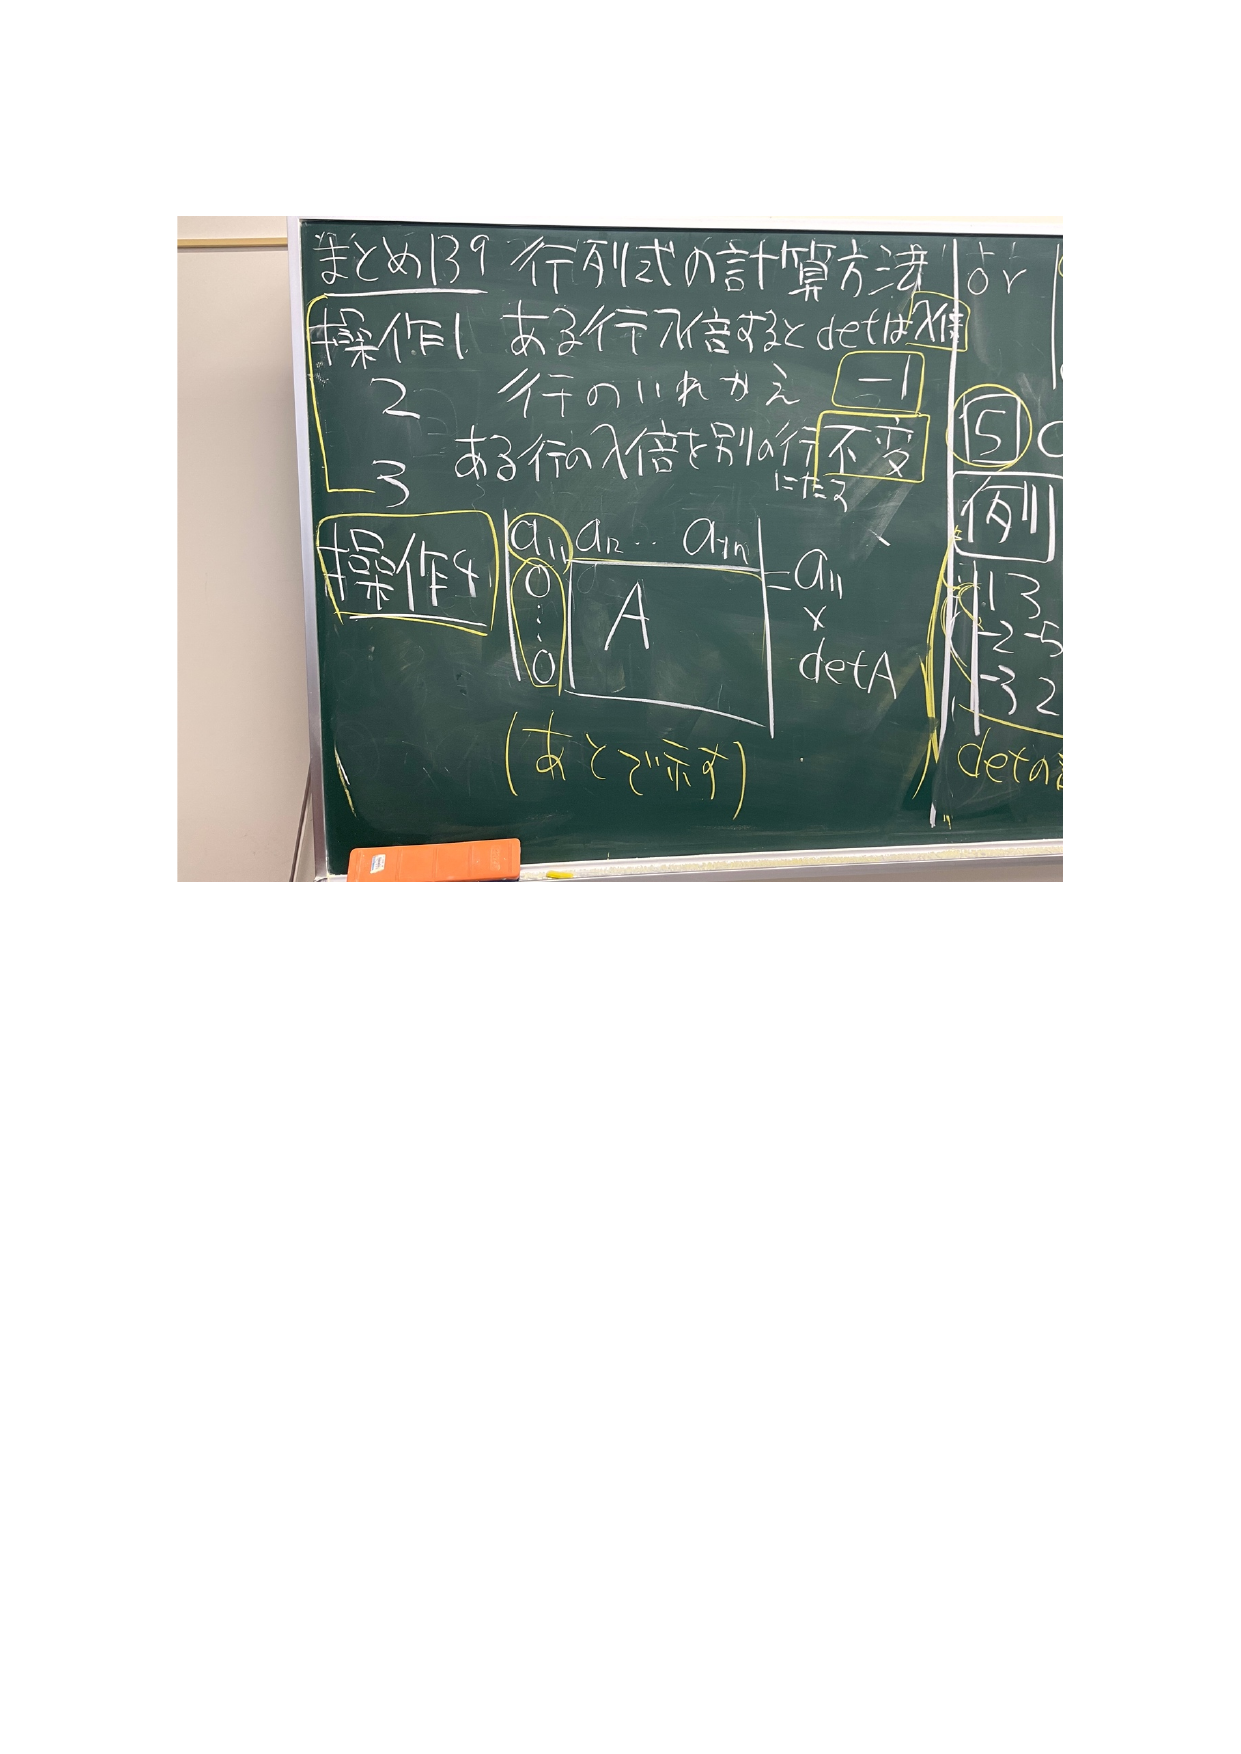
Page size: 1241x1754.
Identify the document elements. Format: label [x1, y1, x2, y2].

picture [177, 216, 1063, 882]
